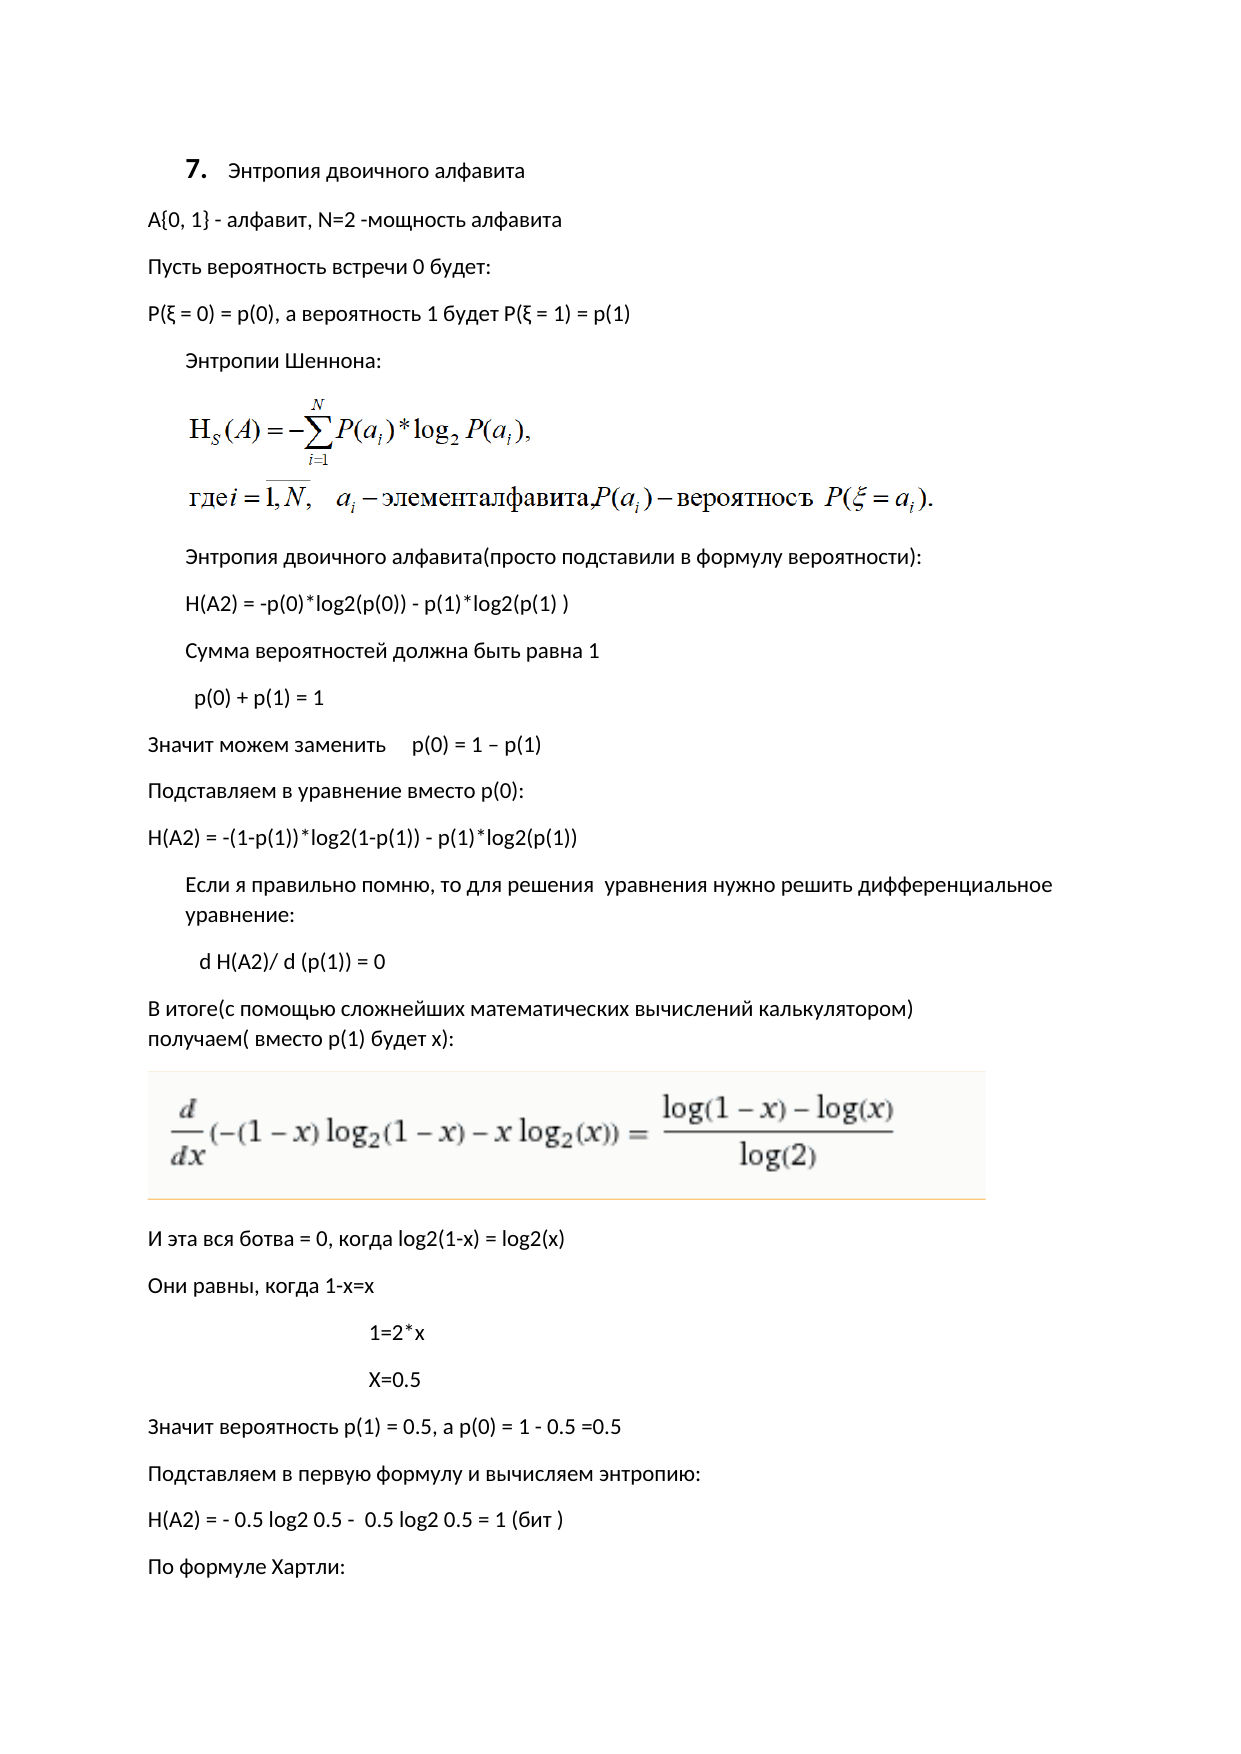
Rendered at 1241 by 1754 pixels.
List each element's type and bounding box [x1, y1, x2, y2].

picture [147, 1071, 986, 1200]
picture [185, 392, 935, 518]
